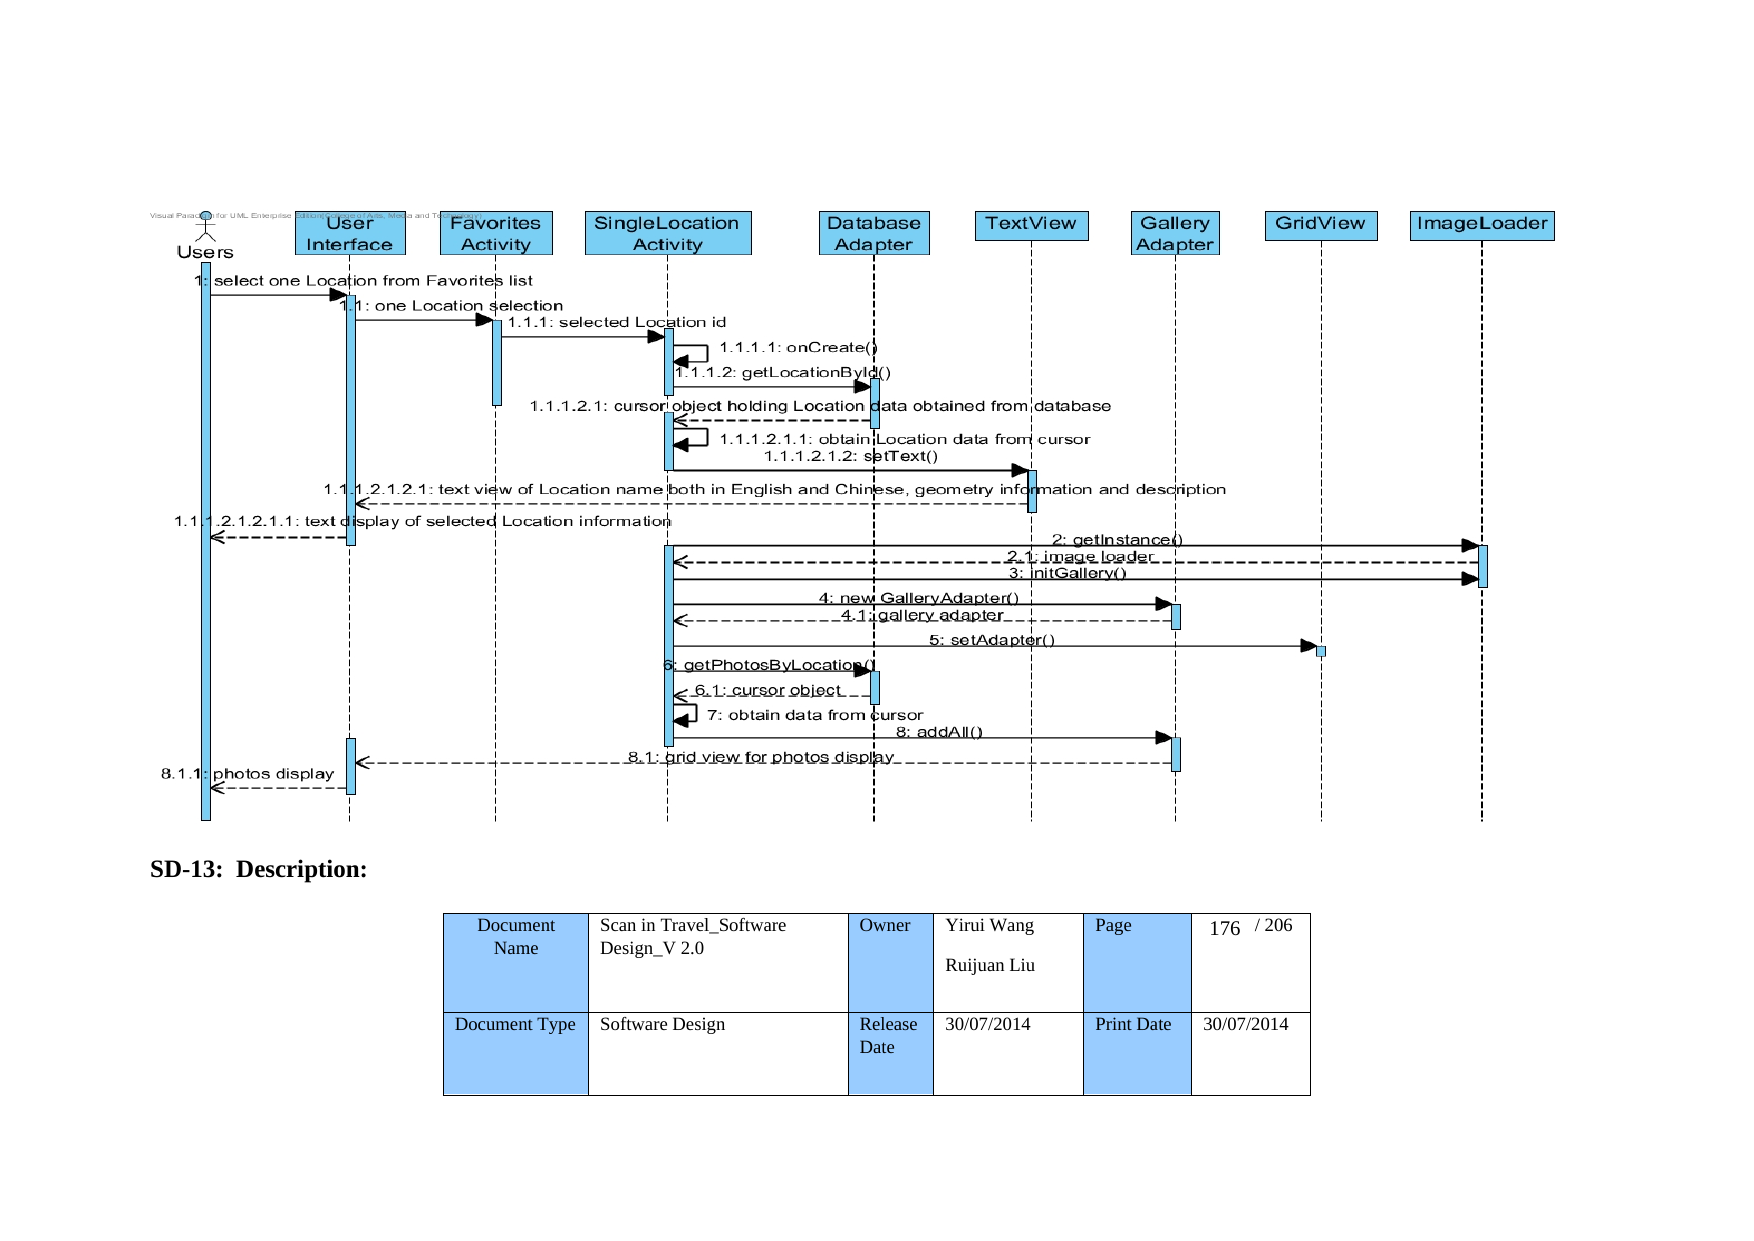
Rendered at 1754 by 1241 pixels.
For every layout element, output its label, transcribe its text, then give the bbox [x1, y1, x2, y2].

text SD-13: Description: [150, 852, 1604, 885]
picture [150, 209, 1560, 824]
